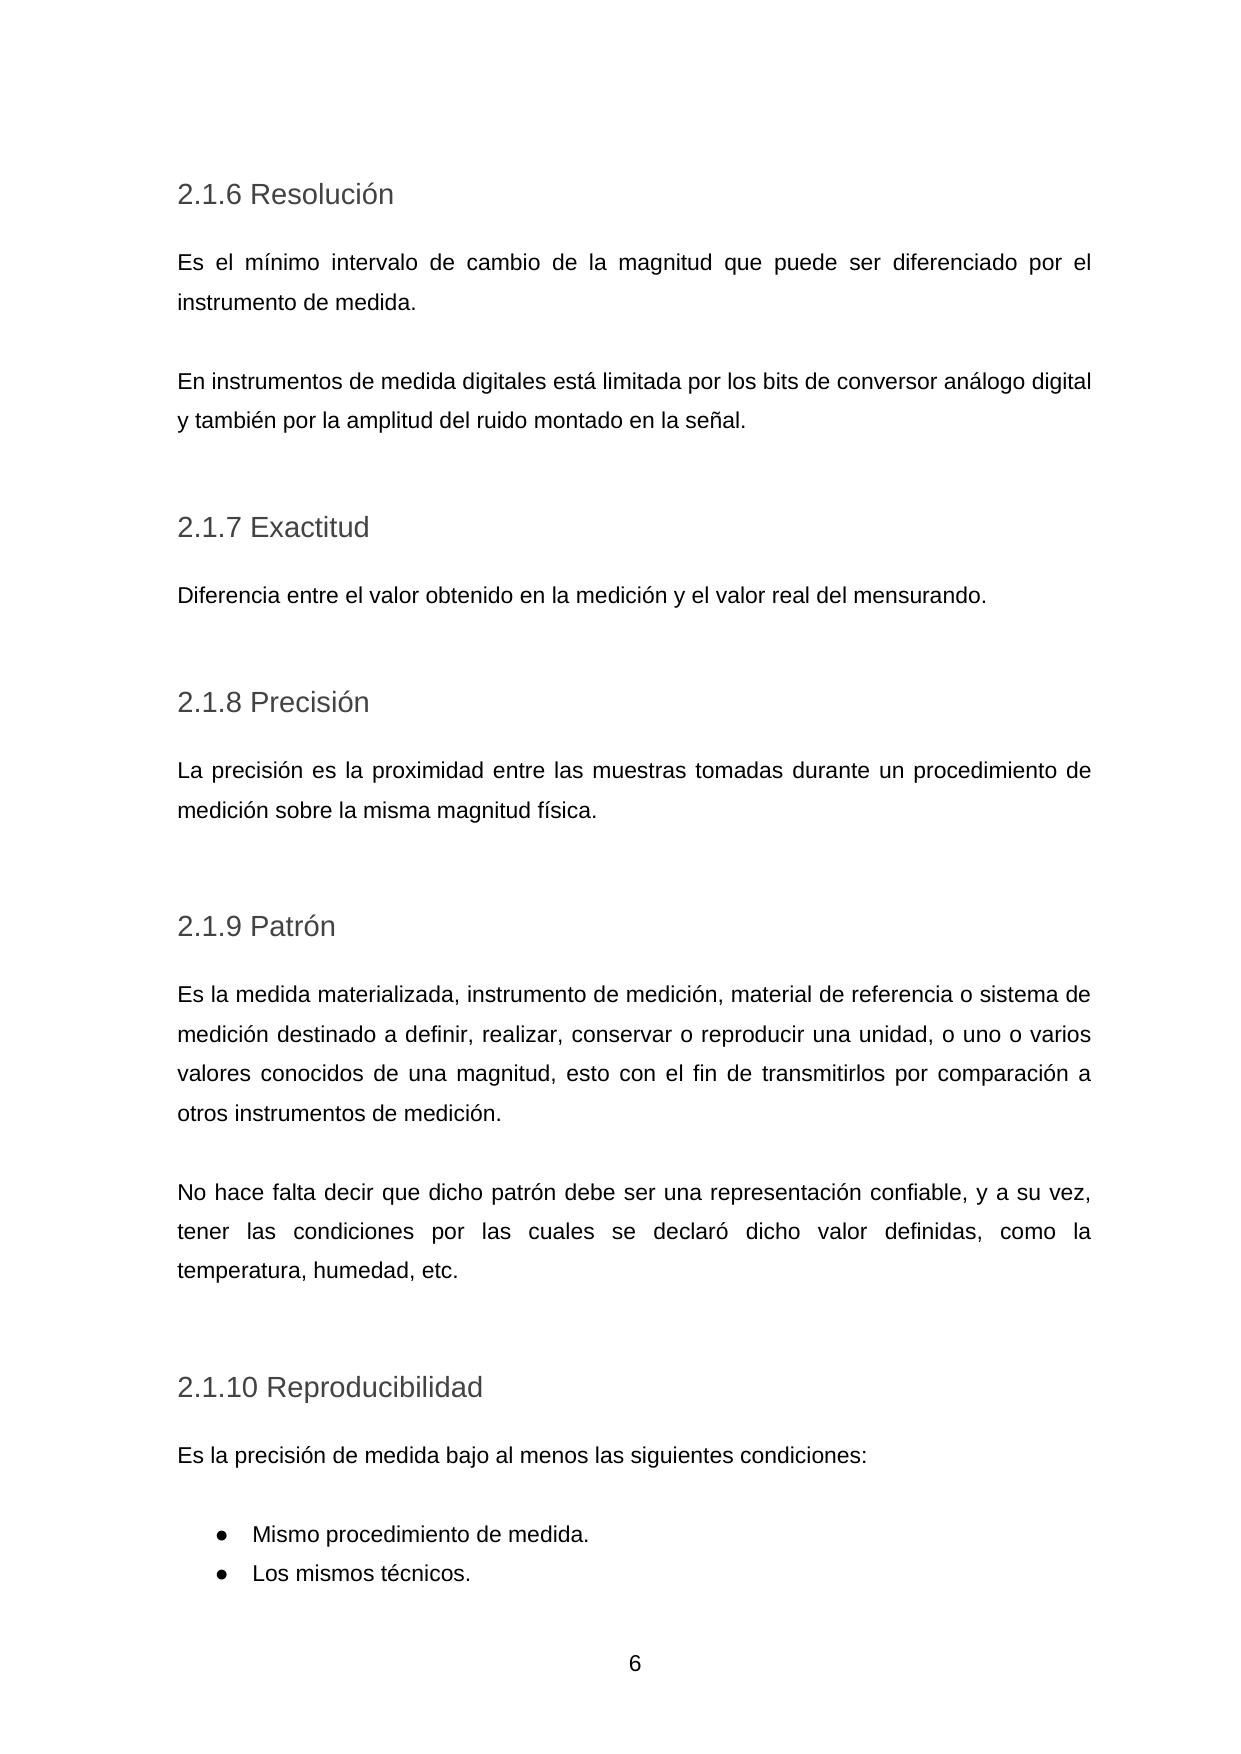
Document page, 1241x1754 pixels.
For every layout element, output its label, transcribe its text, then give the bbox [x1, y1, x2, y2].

text Es el mínimo intervalo de cambio de la magnitud que puede ser diferenciado por el instrumento de medida. [177, 249, 1093, 315]
list Mismo procedimiento de medida. [214, 1521, 1093, 1547]
text En instrumentos de medida digitales está limitada por los bits de conversor análogo digital y también por la amplitud del ruido montado en la señal. [177, 368, 1093, 433]
subtitle 2.1.6 Resolución [177, 177, 1093, 211]
subtitle 2.1.7 Exactitud [177, 510, 1093, 544]
subtitle 2.1.10 Reproducibilidad [177, 1370, 1093, 1403]
text La precisión es la proximidad entre las muestras tomadas durante un procedimiento de medición sobre la misma magnitud física. [177, 757, 1093, 823]
subtitle 2.1.8 Precisión [177, 685, 1093, 719]
subtitle 2.1.9 Patrón [177, 909, 1093, 943]
text No hace falta decir que dicho patrón debe ser una representación confiable, y a su vez, tener las condiciones por las cuales se declaró dicho valor definidas, como la temperatura, humedad, etc. [177, 1178, 1093, 1284]
text Es la medida materializada, instrumento de medición, material de referencia o sistema de medición destinado a definir, realizar, conservar o reproducir una unidad, o uno o varios valores conocidos de una magnitud, esto con el fin de transmitirlos por comparación a otros instrumentos de medición. [177, 981, 1093, 1126]
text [177, 1442, 1093, 1468]
list Los mismos técnicos. [214, 1560, 1093, 1587]
text Diferencia entre el valor obtenido en la medición y el valor real del mensurando. [177, 582, 1093, 608]
